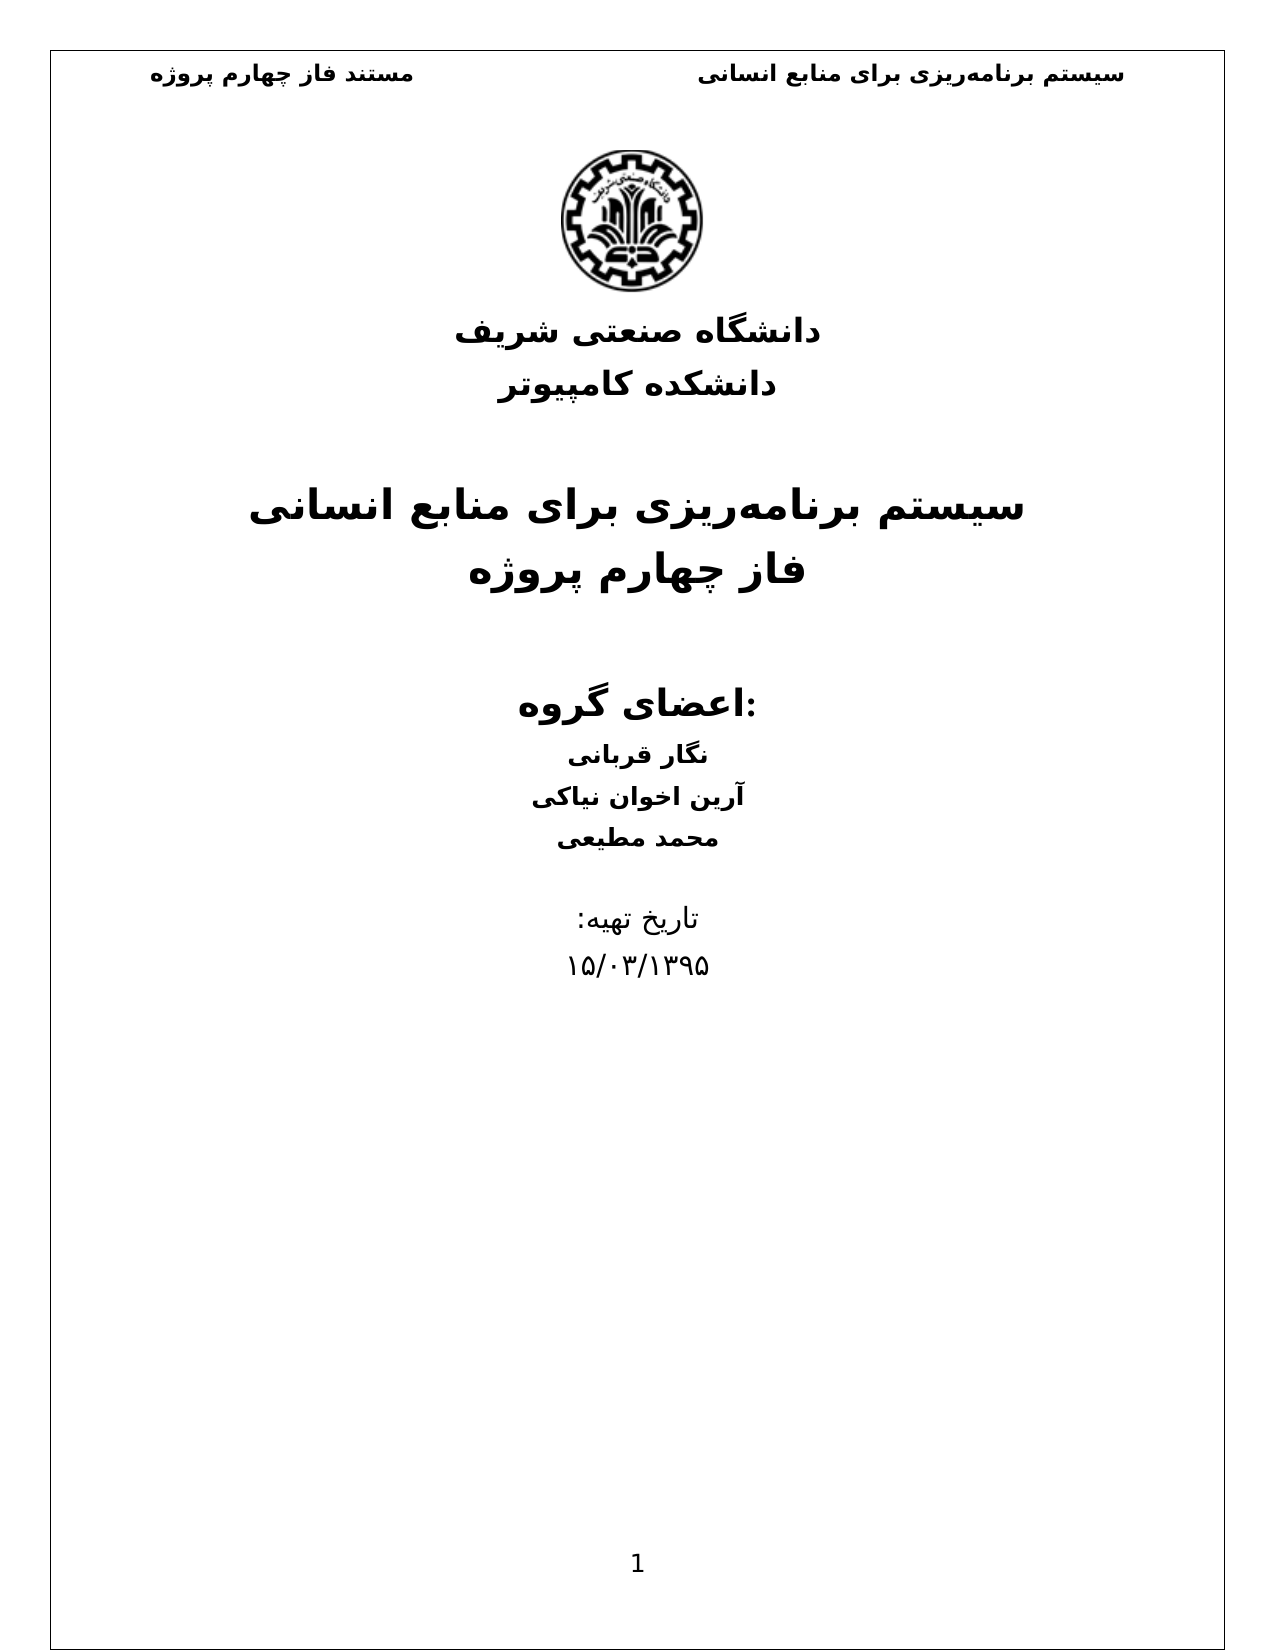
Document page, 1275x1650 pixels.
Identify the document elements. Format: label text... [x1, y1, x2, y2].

text ۱۵/۰۳/۱۳۹۵ [150, 949, 1125, 983]
text تاریخ تهیه: [150, 901, 1125, 935]
text سیستم برنامه‌ریزی برای منابع انسانی [150, 481, 1125, 530]
text دانشگاه صنعتی شریف [150, 312, 1125, 351]
picture [561, 150, 714, 300]
text دانشکده کامپیوتر [150, 365, 1125, 404]
text اعضای گروه: [150, 681, 1125, 725]
text فاز چهارم پروژه [150, 545, 1125, 594]
text محمد مطیعی [150, 824, 1125, 853]
text آرین اخوان نیاکی [150, 782, 1125, 811]
text نگار قربانی [150, 740, 1125, 769]
